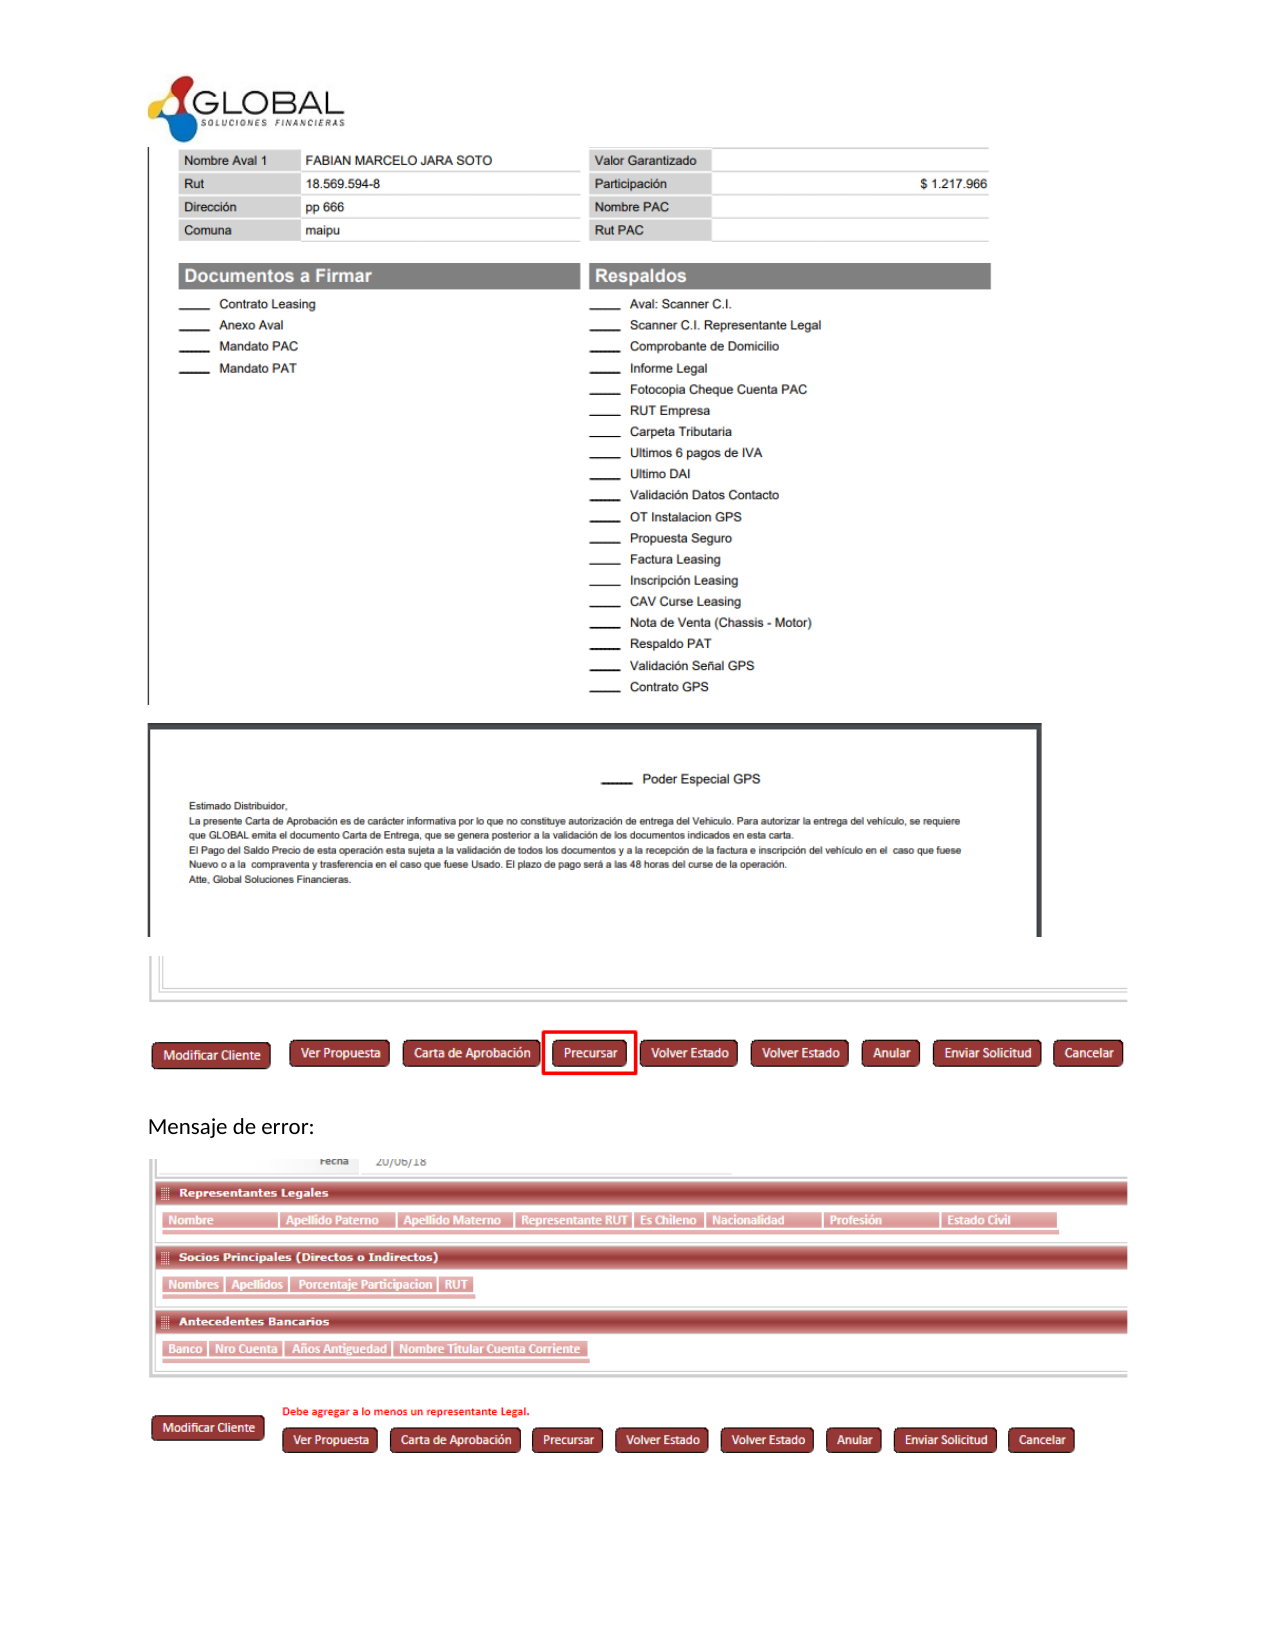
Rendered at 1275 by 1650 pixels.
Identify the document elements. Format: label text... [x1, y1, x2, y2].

text Mensaje de error: [148, 1112, 1127, 1140]
picture [147, 1159, 1128, 1463]
picture [147, 73, 1065, 145]
picture [147, 147, 1014, 705]
picture [147, 956, 1128, 1094]
picture [147, 723, 1042, 937]
